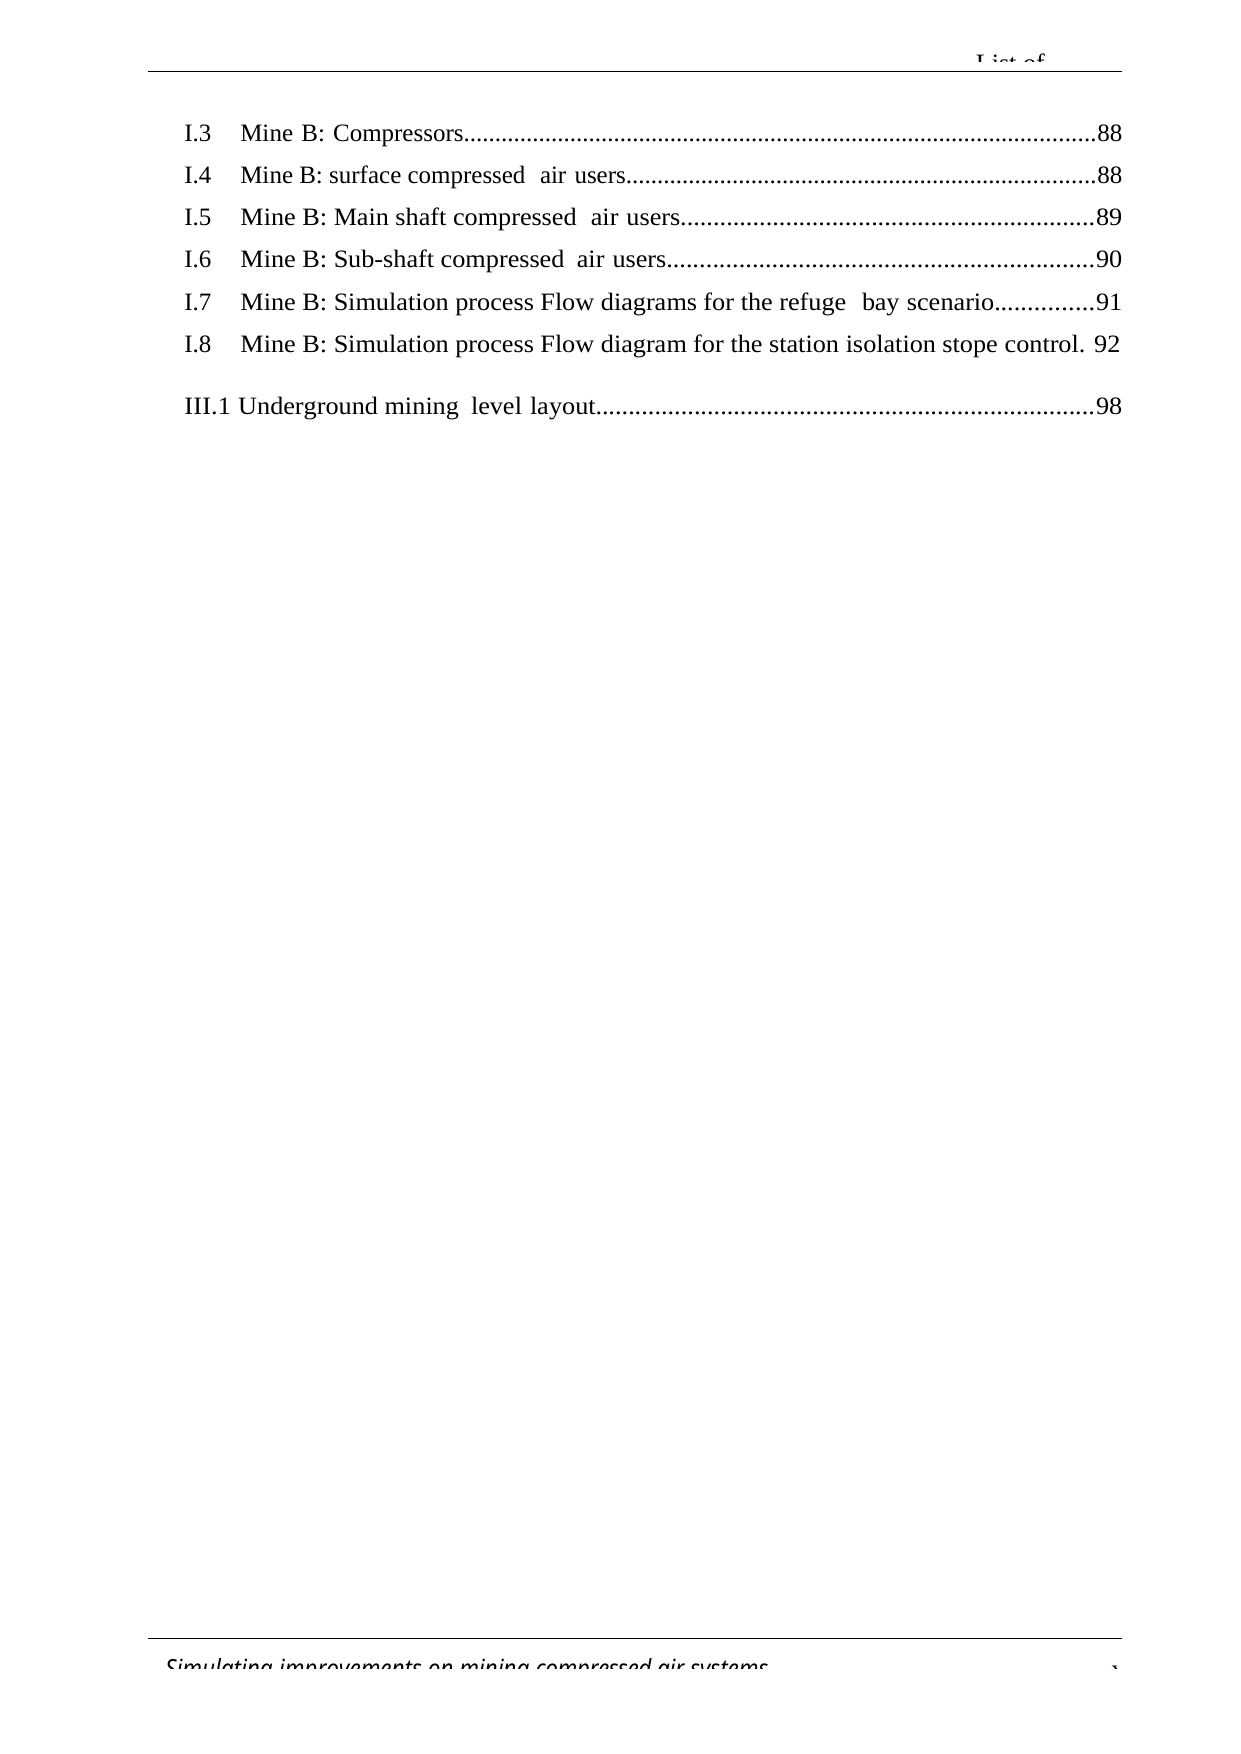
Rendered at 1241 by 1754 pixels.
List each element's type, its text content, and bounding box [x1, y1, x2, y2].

list Mine B: Simulation process Flow diagrams for the refuge bay scenario. 91 [184, 287, 1134, 315]
list Mine B: Simulation process Flow diagram for the station isolation stope control. 92 [184, 329, 1134, 357]
list Mine B: Compressors 88 [184, 118, 1134, 147]
text III.1 Underground mining level layout. 98 [184, 391, 1134, 420]
list Mine B: Sub-shaft compressed air users 90 [184, 244, 1134, 273]
list Mine B: surface compressed air users 88 [184, 160, 1134, 189]
list Mine B: Main shaft compressed air users 89 [184, 202, 1134, 231]
